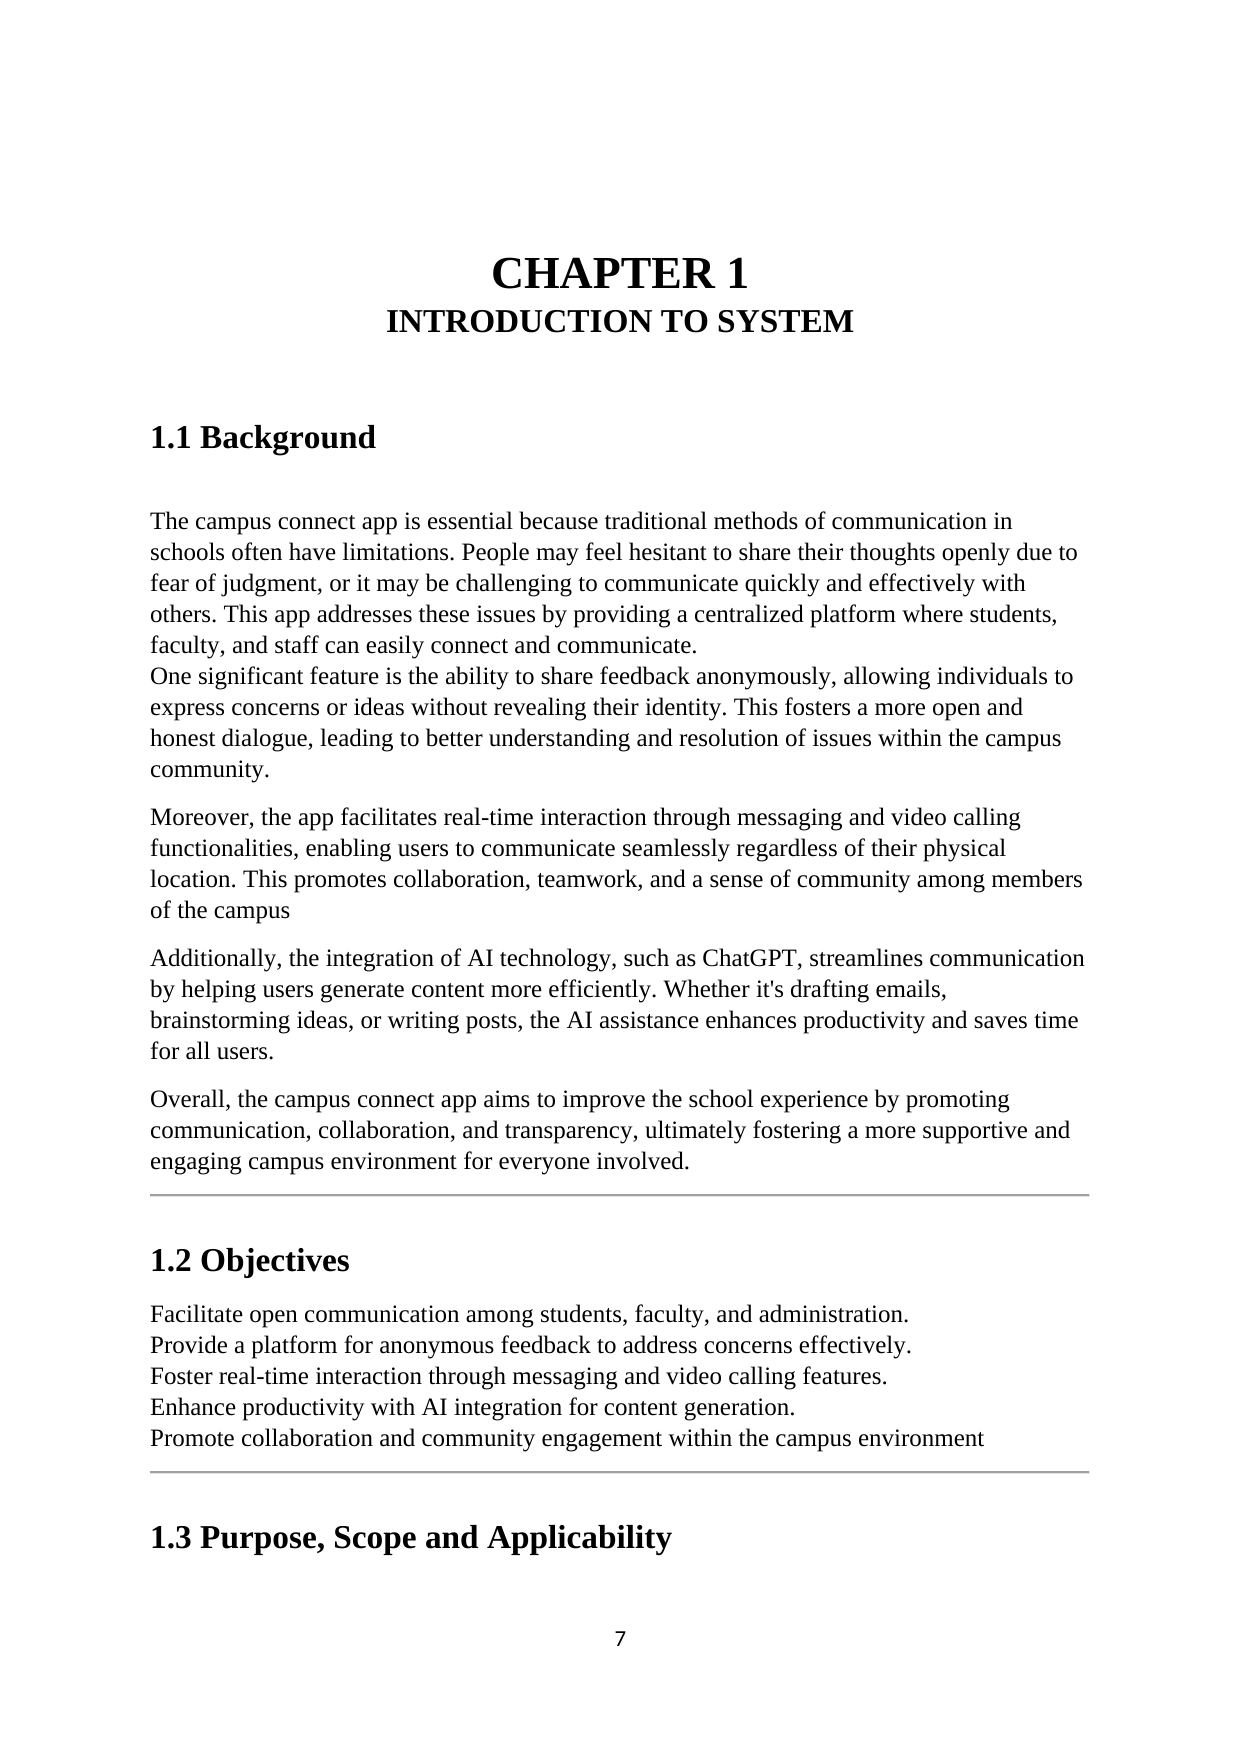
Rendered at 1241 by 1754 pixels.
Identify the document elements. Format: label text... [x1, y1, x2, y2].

text 1.3 Purpose, Scope and Applicability [150, 1517, 1090, 1556]
text 1.1 Background [150, 417, 1090, 456]
text Moreover, the app facilitates real-time interaction through messaging and video calling functionalities, enabling users to communicate seamlessly regardless of their physical location. This promotes collaboration, teamwork, and a sense of community among members of the campus [150, 802, 1090, 924]
text 1.2 Objectives [150, 1241, 1090, 1279]
text The campus connect app is essential because traditional methods of communication in schools often have limitations. People may feel hesitant to share their thoughts openly due to fear of judgment, or it may be challenging to communicate quickly and effectively with others. This app addresses these issues by providing a centralized platform where students, faculty, and staff can easily connect and communicate. One significant feature is the ability to share feedback anonymously, allowing individuals to express concerns or ideas without revealing their identity. This fosters a more open and honest dialogue, leading to better understanding and resolution of issues within the campus community. [150, 475, 1090, 783]
text Overall, the campus connect app aims to improve the school experience by promoting communication, collaboration, and transparency, ultimately fostering a more supportive and engaging campus environment for everyone involved. [150, 1084, 1090, 1175]
text Additionally, the integration of AI technology, such as ChatGPT, streamlines communication by helping users generate content more efficiently. Whether it's drafting emails, brainstorming ideas, or writing posts, the AI assistance enhances productivity and saves time for all users. [150, 943, 1090, 1065]
text Facilitate open communication among students, faculty, and administration. Provide a platform for anonymous feedback to address concerns effectively. Foster real-time interaction through messaging and video calling features. Enhance productivity with AI integration for content generation. Promote collaboration and community engagement within the campus environment [150, 1299, 1090, 1452]
text CHAPTER 1 INTRODUCTION TO SYSTEM [150, 245, 1090, 339]
